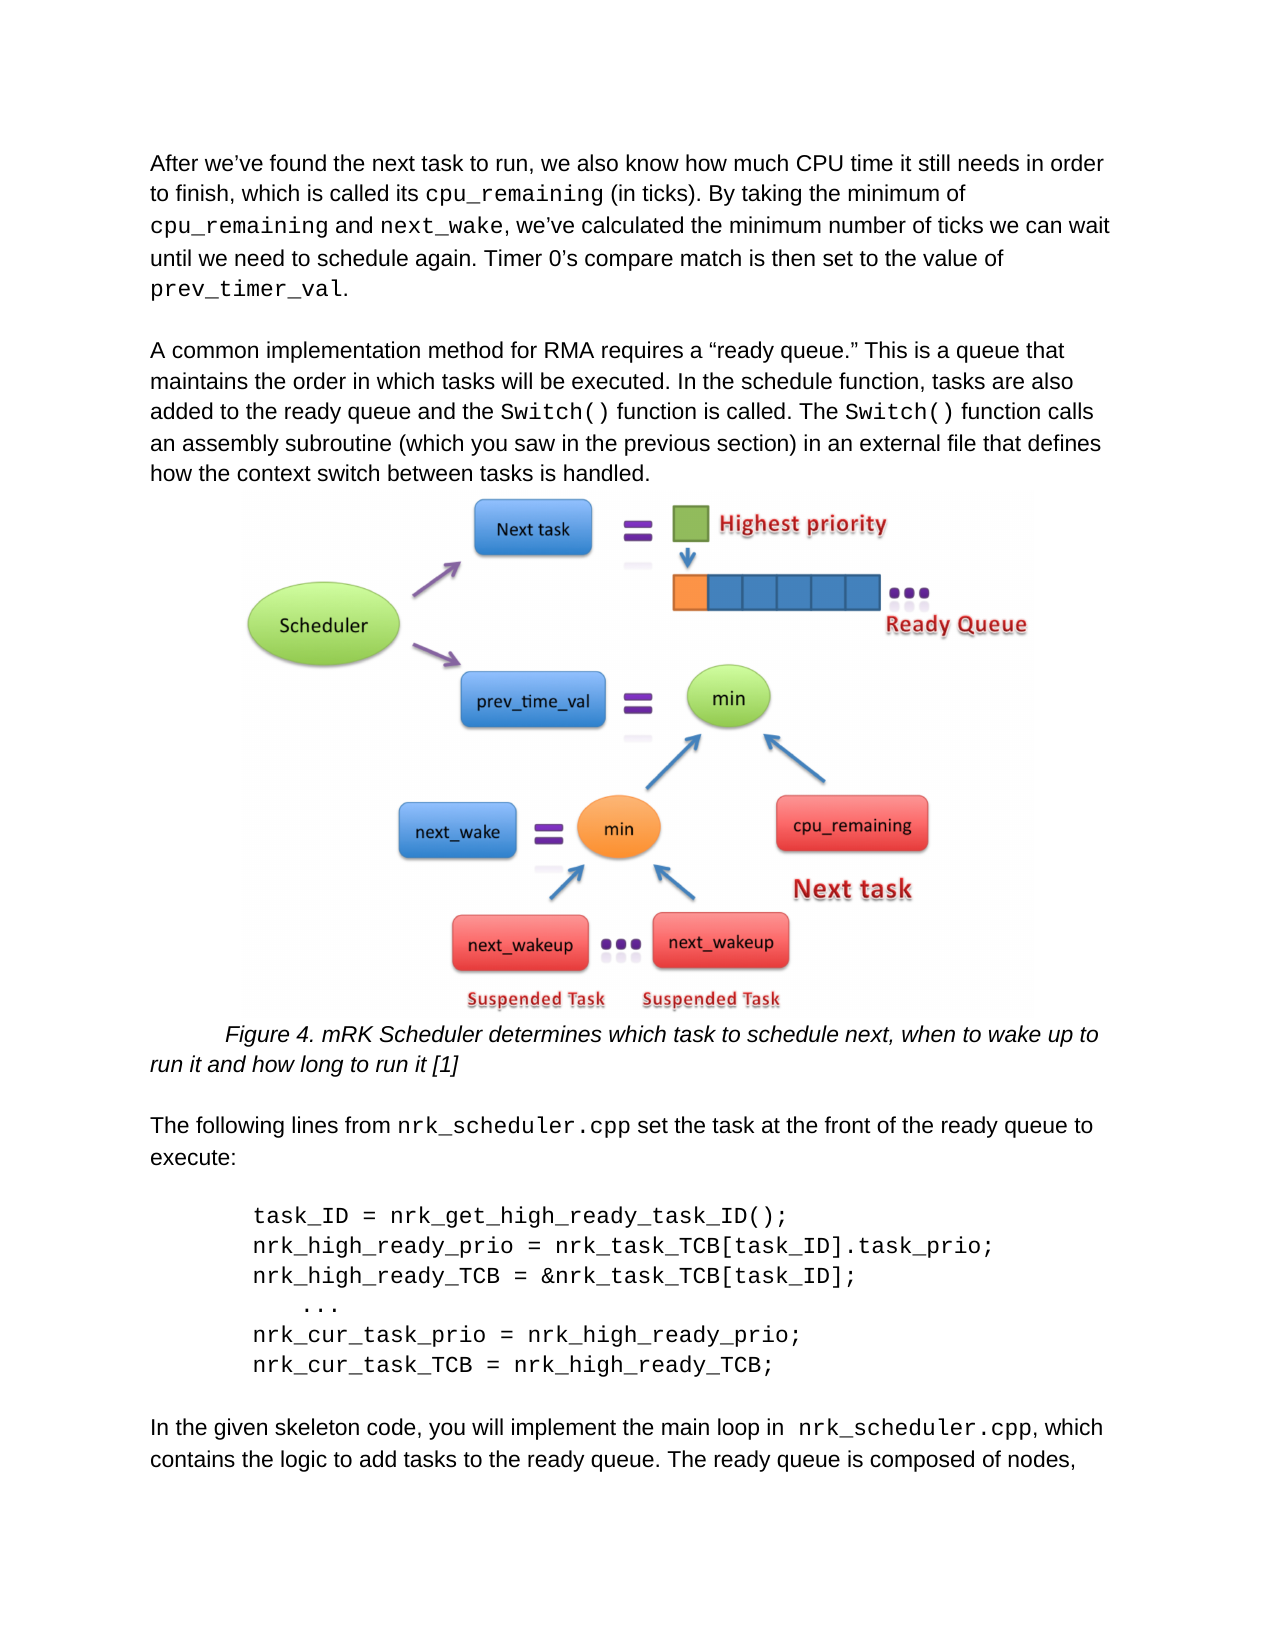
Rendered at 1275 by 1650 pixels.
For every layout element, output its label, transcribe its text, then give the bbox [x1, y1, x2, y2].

text nrk_cur_task_prio = nrk_high_ready_prio; [225, 1324, 1125, 1349]
text The following lines from nrk_scheduler.cpp set the task at the front of the ready queue to execute: [150, 1112, 1125, 1170]
text Figure 4. mRK Scheduler determines which task to schedule next, when to wake up to run it and how long to run it [1] [150, 1021, 1125, 1078]
text nrk_high_ready_TCB = &nrk_task_TCB[task_ID]; [225, 1264, 1125, 1290]
text ... [225, 1294, 1125, 1320]
text task_ID = nrk_get_high_ready_task_ID(); [225, 1204, 1125, 1230]
text After we’ve found the next task to run, we also know how much CPU time it still needs in order to finish, which is called its cpu_remaining (in ticks). By taking the minimum of cpu_remaining and next_wake, we’ve calculated the minimum number of ticks we can wait until we need to schedule again. Timer 0’s compare match is then set to the value of prev_timer_val. [150, 150, 1125, 303]
text nrk_cur_task_TCB = nrk_high_ready_TCB; [225, 1353, 1125, 1379]
text A common implementation method for RMA requires a “ready queue.” This is a queue that maintains the order in which tasks will be executed. In the schedule function, tasks are also added to the ready queue and the Switch() function is called. The Switch() function calls an assembly subroutine (which you saw in the previous section) in an external file that defines how the context switch between tasks is handled. [150, 337, 1125, 487]
picture [241, 490, 1034, 1018]
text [150, 1413, 1125, 1472]
text nrk_high_ready_prio = nrk_task_TCB[task_ID].task_prio; [225, 1234, 1125, 1260]
